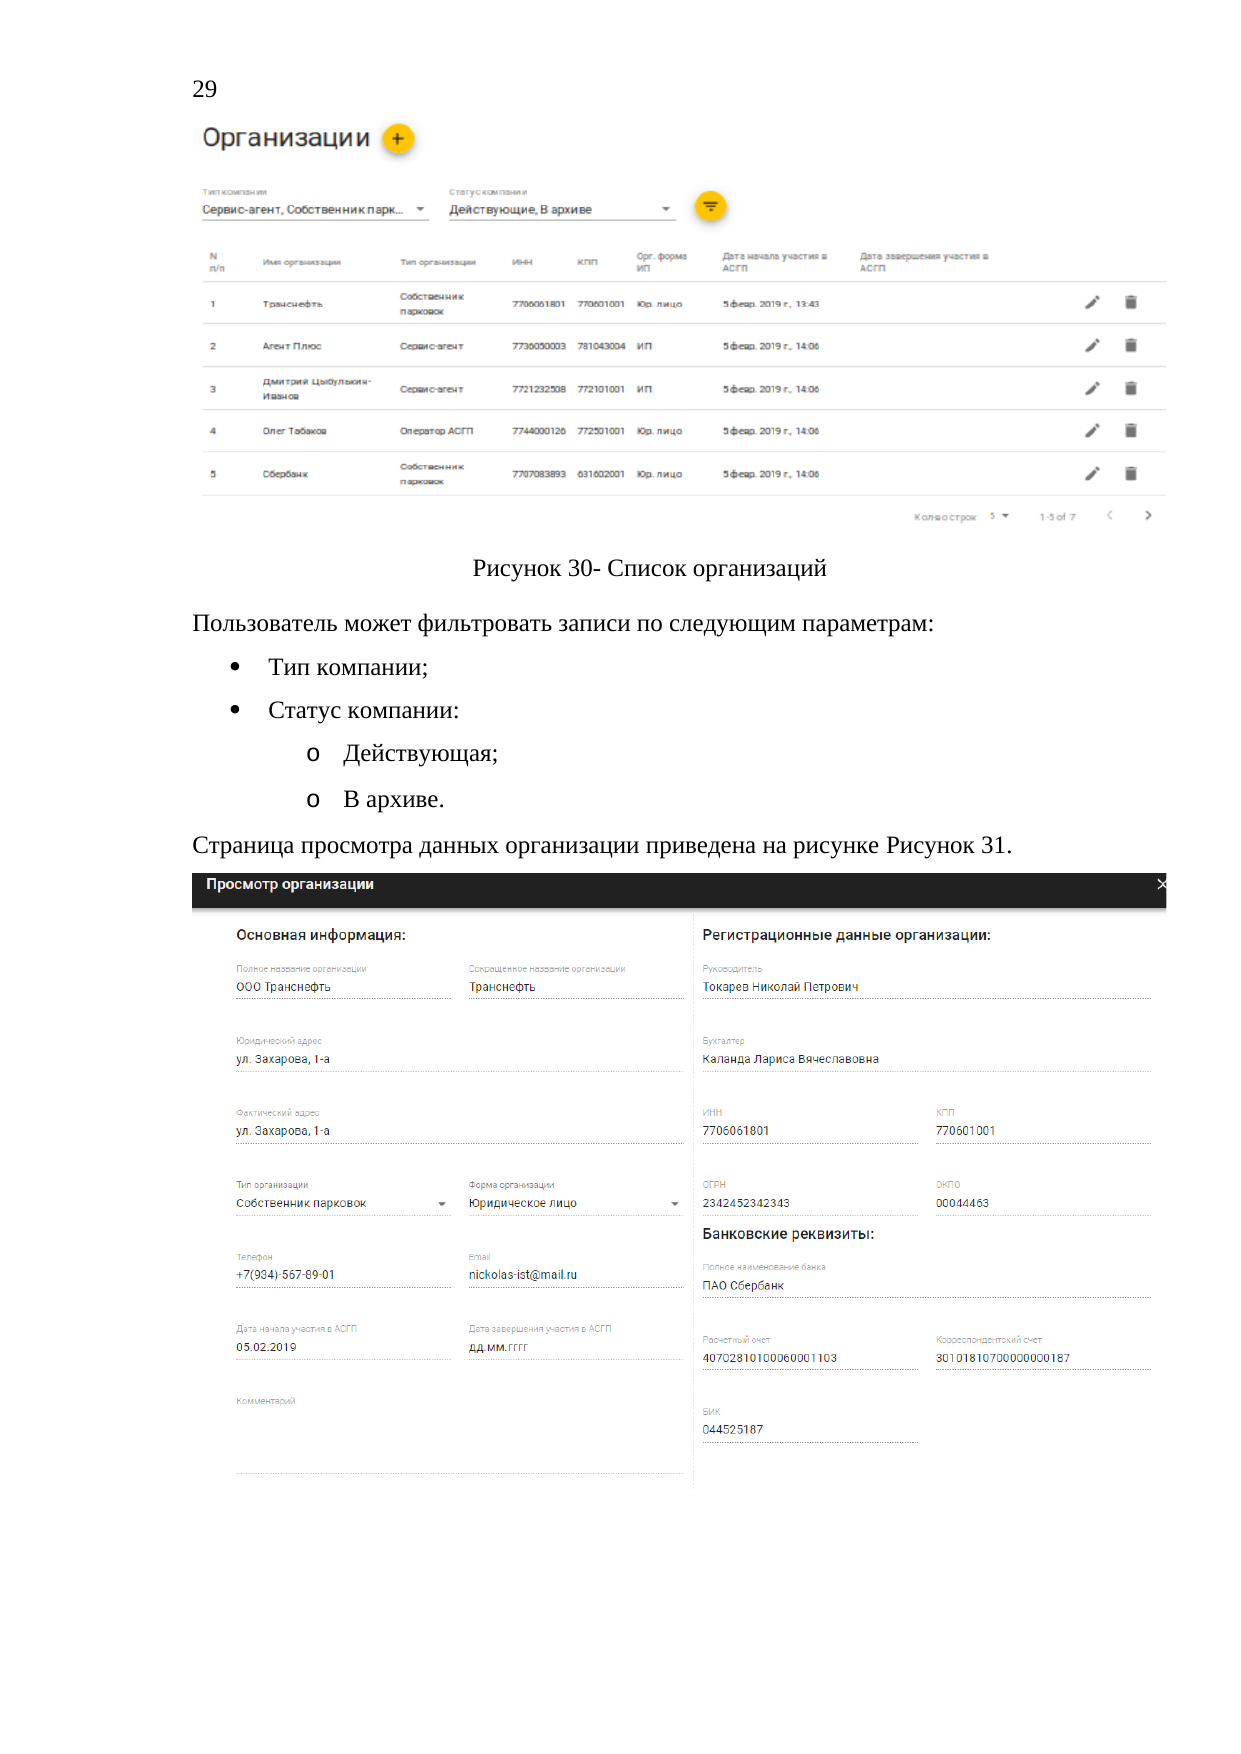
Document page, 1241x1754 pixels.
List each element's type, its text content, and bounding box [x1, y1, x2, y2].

list Действующая; [306, 738, 1181, 769]
picture [192, 118, 1167, 539]
text Рисунок 30- Список организаций [118, 553, 1181, 582]
list Статус компании: [231, 695, 1181, 723]
list В архиве. [306, 784, 1181, 815]
list Тип компании; [231, 652, 1181, 680]
text Страница просмотра данных организации приведена на рисунке 31. [118, 830, 1181, 859]
picture [192, 873, 1167, 1493]
text Пользователь может фильтровать записи по следующим параметрам: [118, 608, 1181, 637]
